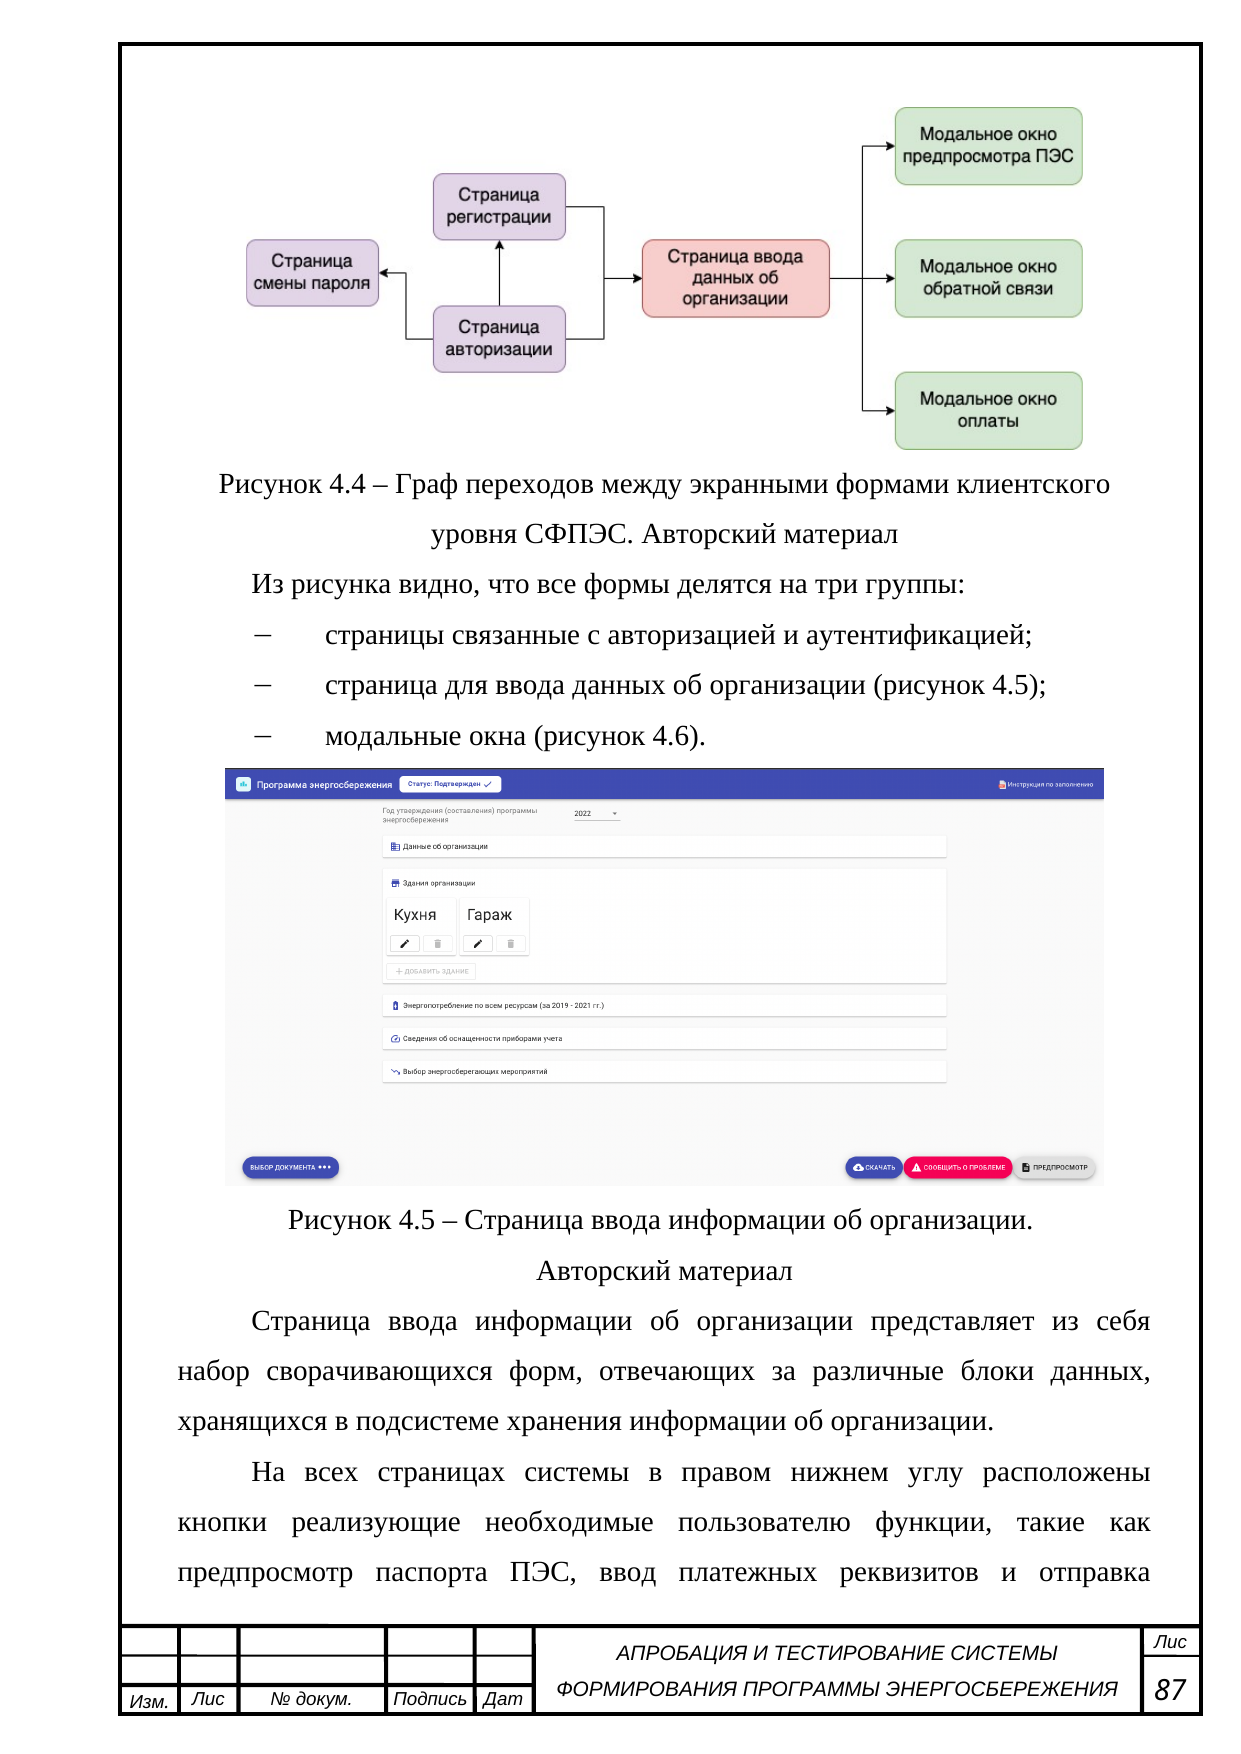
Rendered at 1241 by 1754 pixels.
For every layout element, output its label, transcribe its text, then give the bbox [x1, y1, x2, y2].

text Рисунок 4.4 – Граф переходов между экранными формами клиентского уровня СФПЭС. Авторский материал [177, 466, 1152, 550]
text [177, 1454, 1152, 1588]
picture [246, 107, 1083, 450]
text Рисунок 4.5 – Страница ввода информации об организации. Авторский материал [177, 1202, 1152, 1286]
list модальные окна (рисунок 4.6). [177, 718, 1152, 751]
text Из рисунка видно, что все формы делятся на три группы: [177, 567, 1152, 600]
picture [225, 768, 1104, 1186]
list страница для ввода данных об организации (рисунок 4.5); [177, 667, 1152, 701]
text Страница ввода информации об организации представляет из себя набор сворачивающихся форм, отвечающих за различные блоки данных, хранящихся в подсистеме хранения информации об организации. [177, 1303, 1152, 1437]
list страницы связанные с авторизацией и аутентификацией; [177, 617, 1152, 651]
